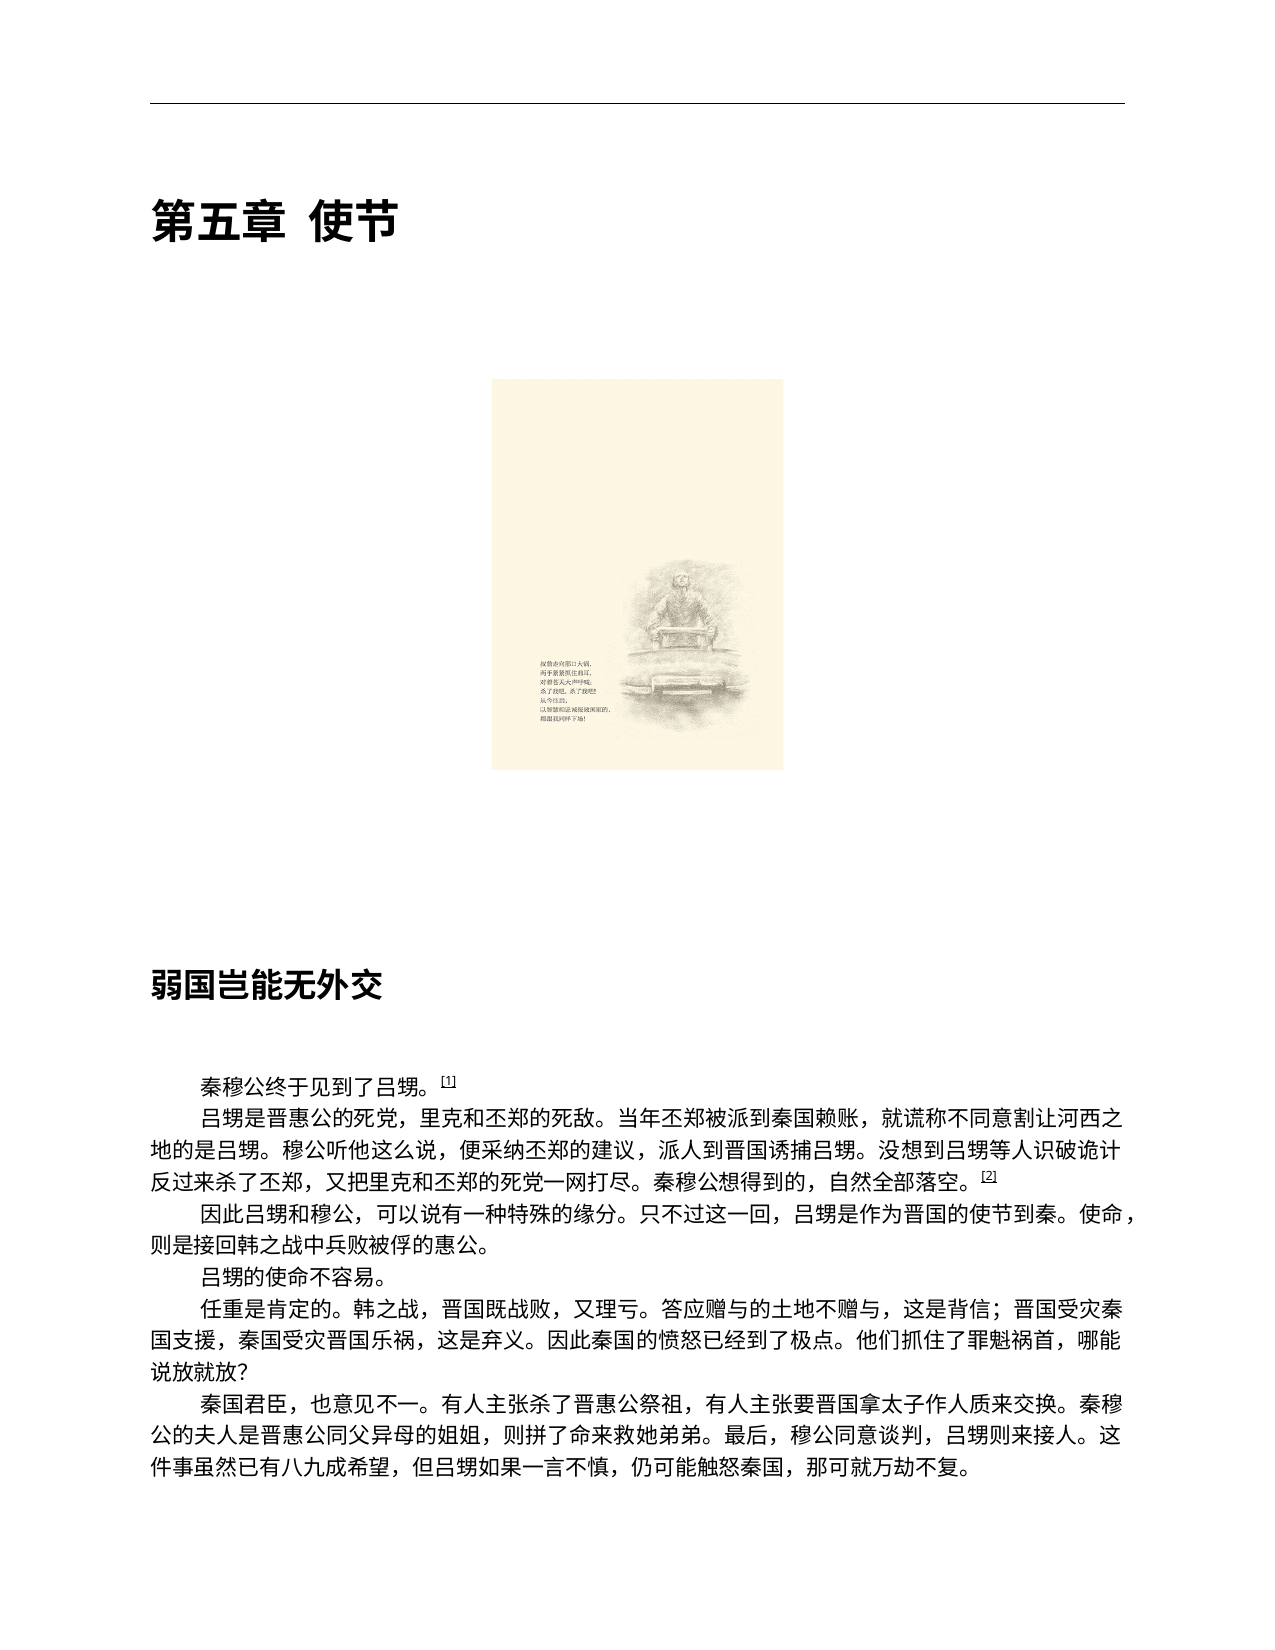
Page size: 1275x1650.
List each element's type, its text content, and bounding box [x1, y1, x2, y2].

subtitle 弱国岂能无外交 [150, 959, 1125, 1007]
subtitle 第五章 使节 [150, 185, 1125, 252]
text 秦穆公终于见到了吕甥。[1] [150, 1070, 1125, 1101]
picture [491, 379, 784, 770]
text 吕甥是晋惠公的死党，里克和丕郑的死敌。当年丕郑被派到秦国赖账，就谎称不同意割让河西之地的是吕甥。穆公听他这么说，便采纳丕郑的建议，派人到晋国诱捕吕甥。没想到吕甥等人识破诡计，反过来杀了丕郑，又把里克和丕郑的死党一网打尽。秦穆公想得到的，自然全部落空。[2] [150, 1101, 1125, 1197]
text 因此吕甥和穆公，可以说有一种特殊的缘分。只不过这一回，吕甥是作为晋国的使节到秦。使命，则是接回韩之战中兵败被俘的惠公。 [150, 1197, 1125, 1260]
text 秦国君臣，也意见不一。有人主张杀了晋惠公祭祖，有人主张要晋国拿太子作人质来交换。秦穆公的夫人是晋惠公同父异母的姐姐，则拼了命来救她弟弟。最后，穆公同意谈判，吕甥则来接人。这件事虽然已有八九成希望，但吕甥如果一言不慎，仍可能触怒秦国，那可就万劫不复。 [150, 1387, 1125, 1482]
text 任重是肯定的。韩之战，晋国既战败，又理亏。答应赠与的土地不赠与，这是背信；晋国受灾秦国支援，秦国受灾晋国乐祸，这是弃义。因此秦国的愤怒已经到了极点。他们抓住了罪魁祸首，哪能说放就放？ [150, 1292, 1125, 1387]
text 吕甥的使命不容易。 [150, 1260, 1125, 1292]
